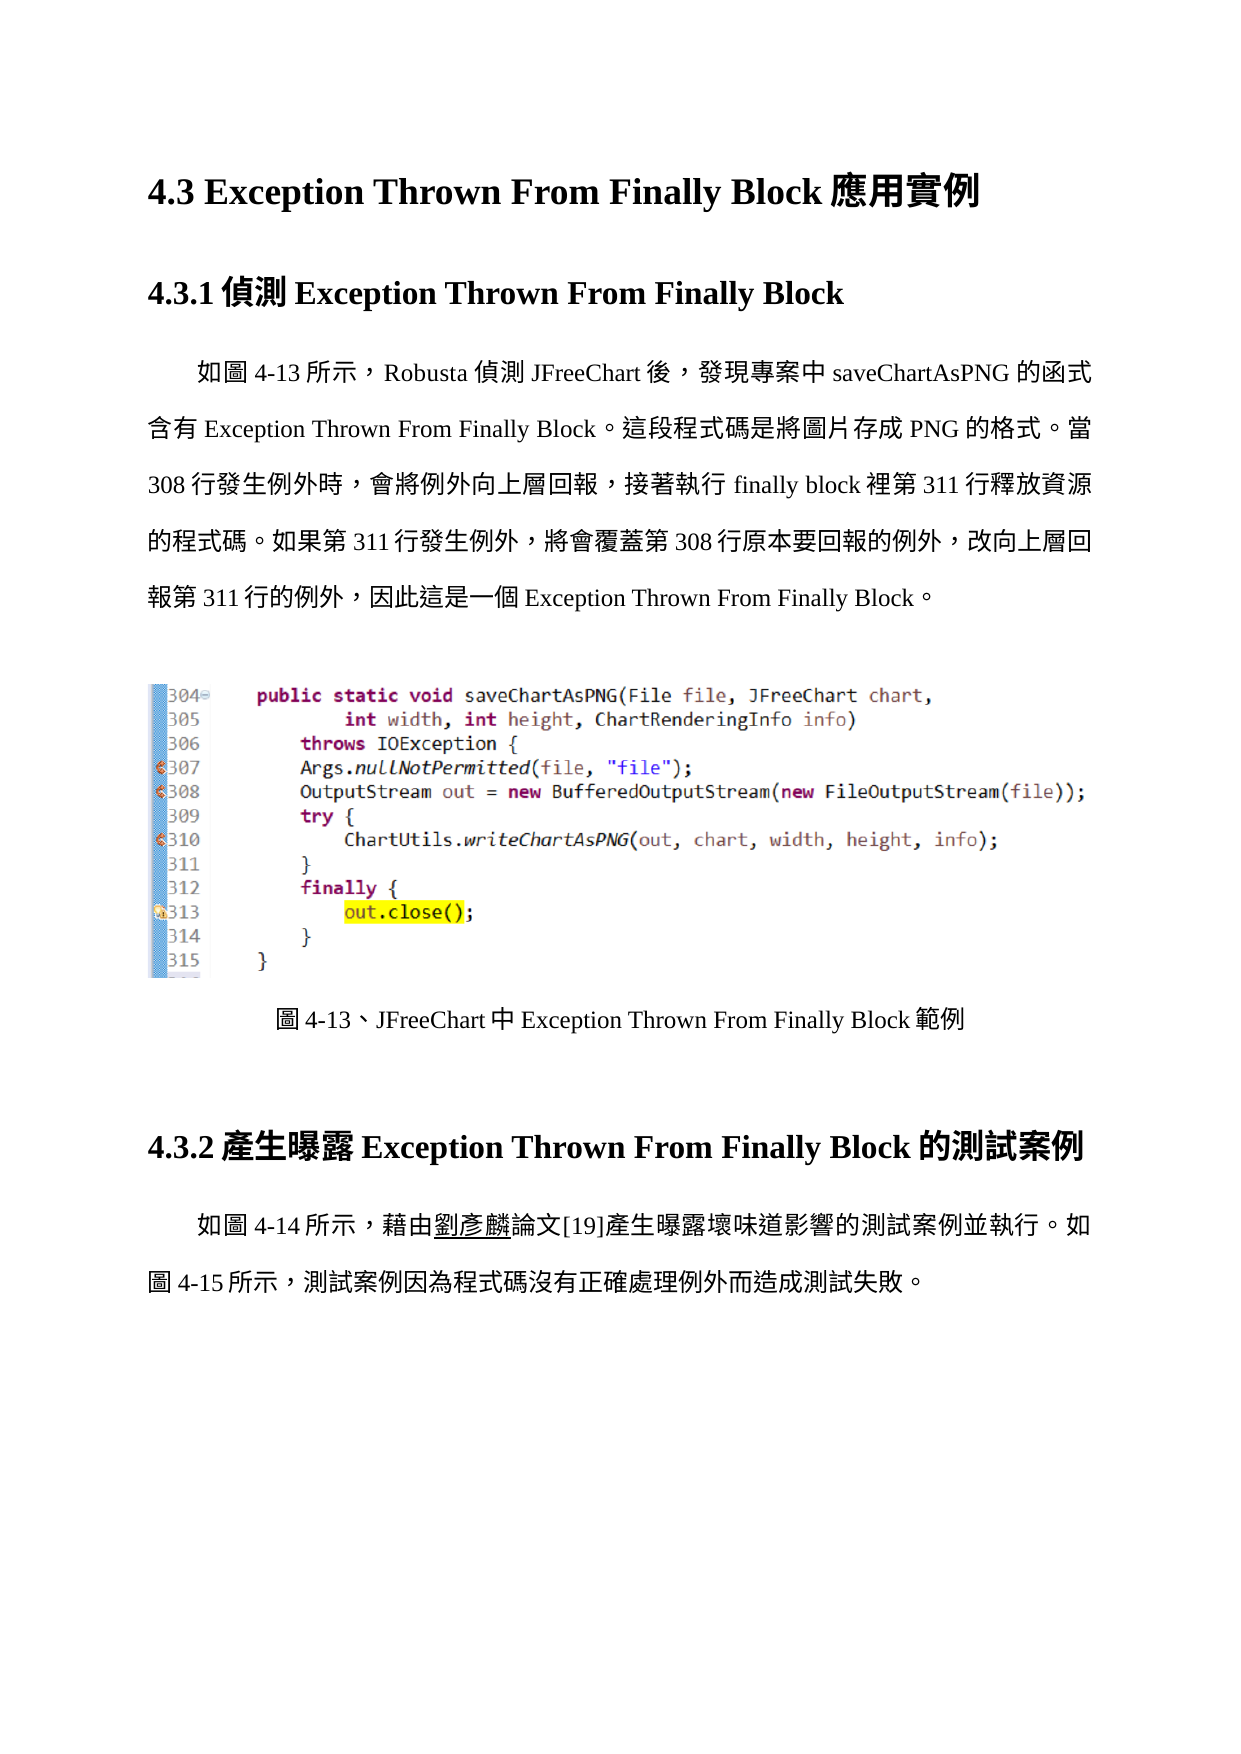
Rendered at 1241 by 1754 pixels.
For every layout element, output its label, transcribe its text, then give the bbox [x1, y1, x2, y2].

picture [147, 684, 1093, 978]
text 如圖4-13所示，Robusta偵測JFreeChart後，發現專案中saveChartAsPNG的函式含有Exception Thrown From Finally Block。這段程式碼是將圖片存成PNG的格式。當308行發生例外時，會將例外向上層回報，接著執行finally block裡第311行釋放資源的程式碼。如果第311行發生例外，將會覆蓋第308行原本要回報的例外，改向上層回報第311行的例外，因此這是一個Exception Thrown From Finally Block。 [148, 352, 1092, 614]
subtitle 4.3.1偵測Exception Thrown From Finally Block [148, 253, 1092, 328]
subtitle 4.3.2產生曝露Exception Thrown From Finally Block的測試案例 [148, 1106, 1092, 1181]
text 圖4-13、JFreeChart中Exception Thrown From Finally Block範例 [148, 999, 1092, 1036]
subtitle 4.3 Exception Thrown From Finally Block應用實例 [148, 151, 1092, 226]
text 如圖4-14所示，藉由劉彥麟論文[19]產生曝露壞味道影響的測試案例並執行。如圖4-15所示，測試案例因為程式碼沒有正確處理例外而造成測試失敗。 [148, 1205, 1092, 1299]
